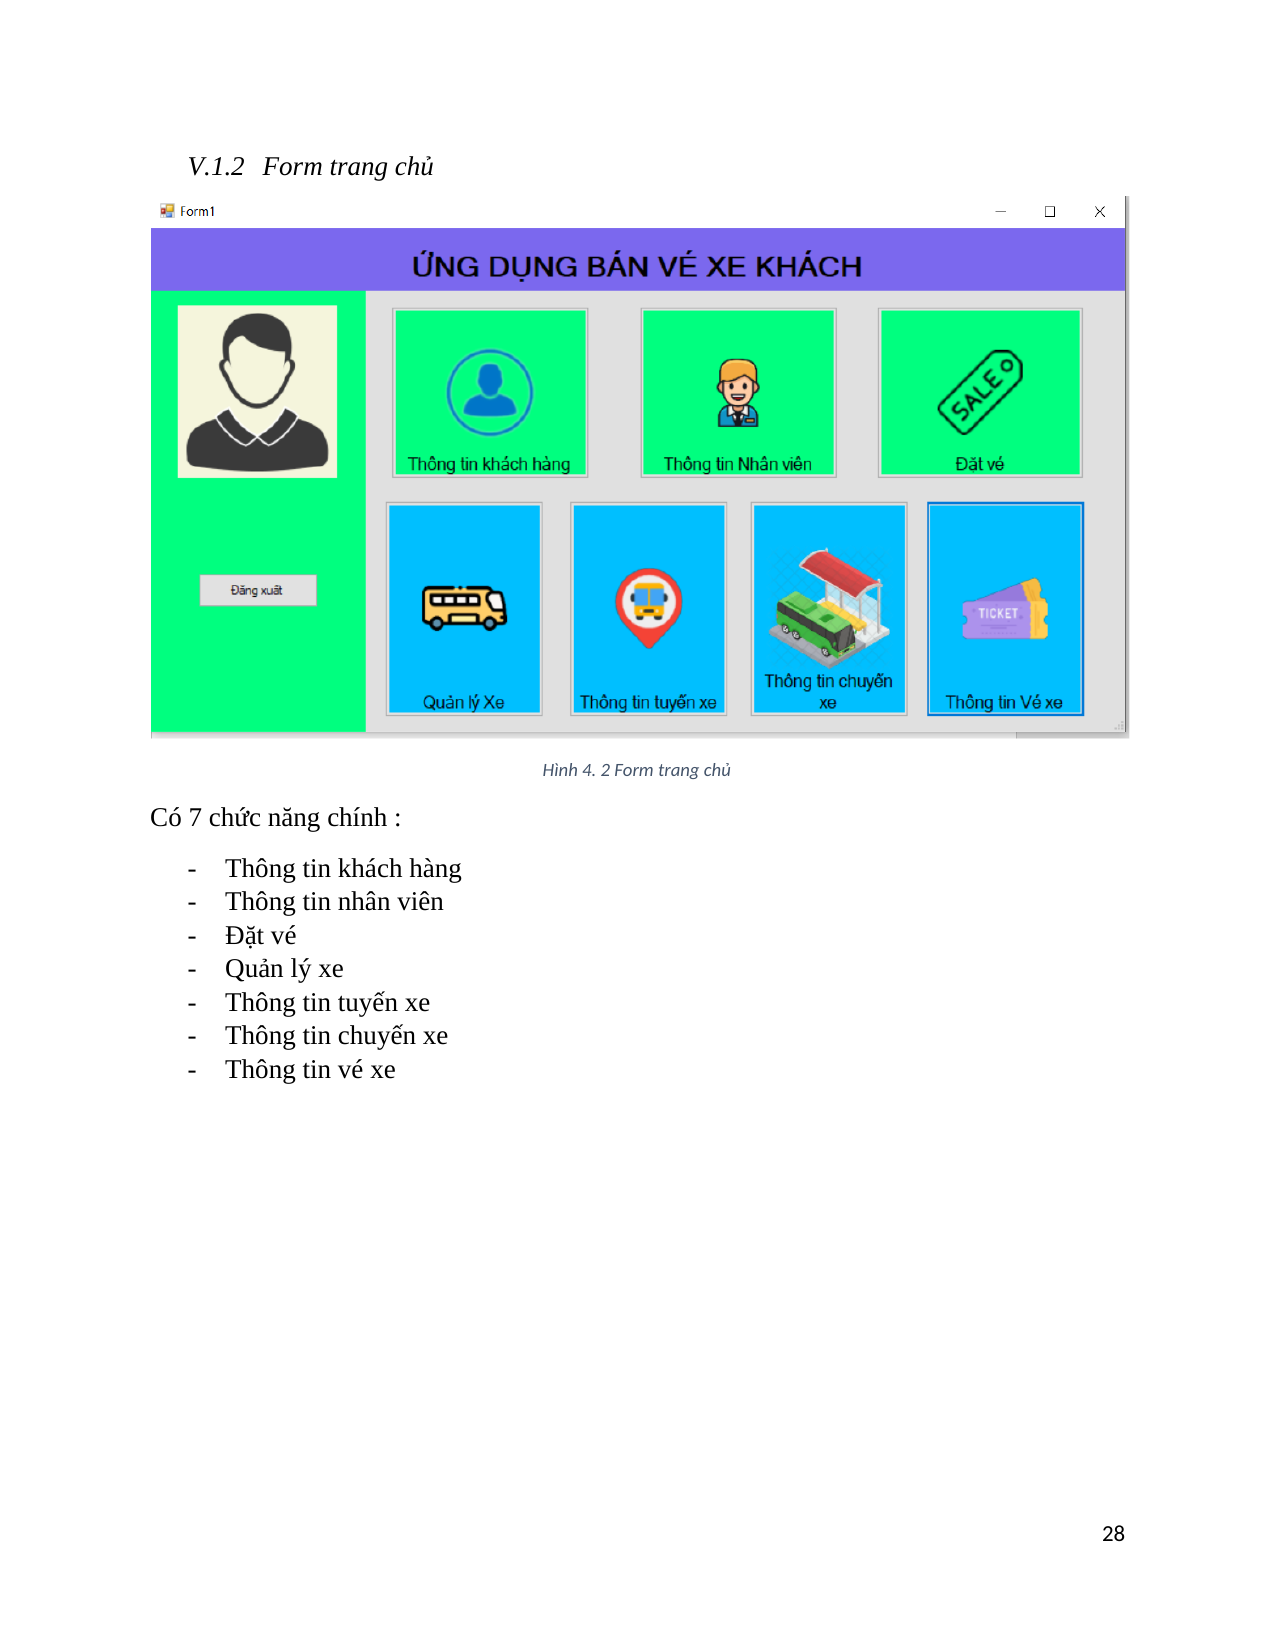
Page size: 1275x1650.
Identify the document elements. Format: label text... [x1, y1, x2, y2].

list Thông tin nhân viên [187, 885, 1125, 916]
list Thông tin chuyến xe [187, 1019, 1125, 1051]
picture [150, 196, 1130, 739]
list Đặt vé [187, 919, 1125, 950]
list Thông tin khách hàng [187, 852, 1125, 883]
text Hình 4. Form trang chủ [150, 758, 1125, 781]
list Quản lý xe [187, 952, 1125, 983]
list Thông tin tuyến xe [187, 986, 1125, 1017]
text Có 7 chức năng chính : [150, 801, 1125, 833]
list Thông tin vé xe [187, 1053, 1125, 1084]
subtitle Form trang chủ [187, 150, 1125, 181]
